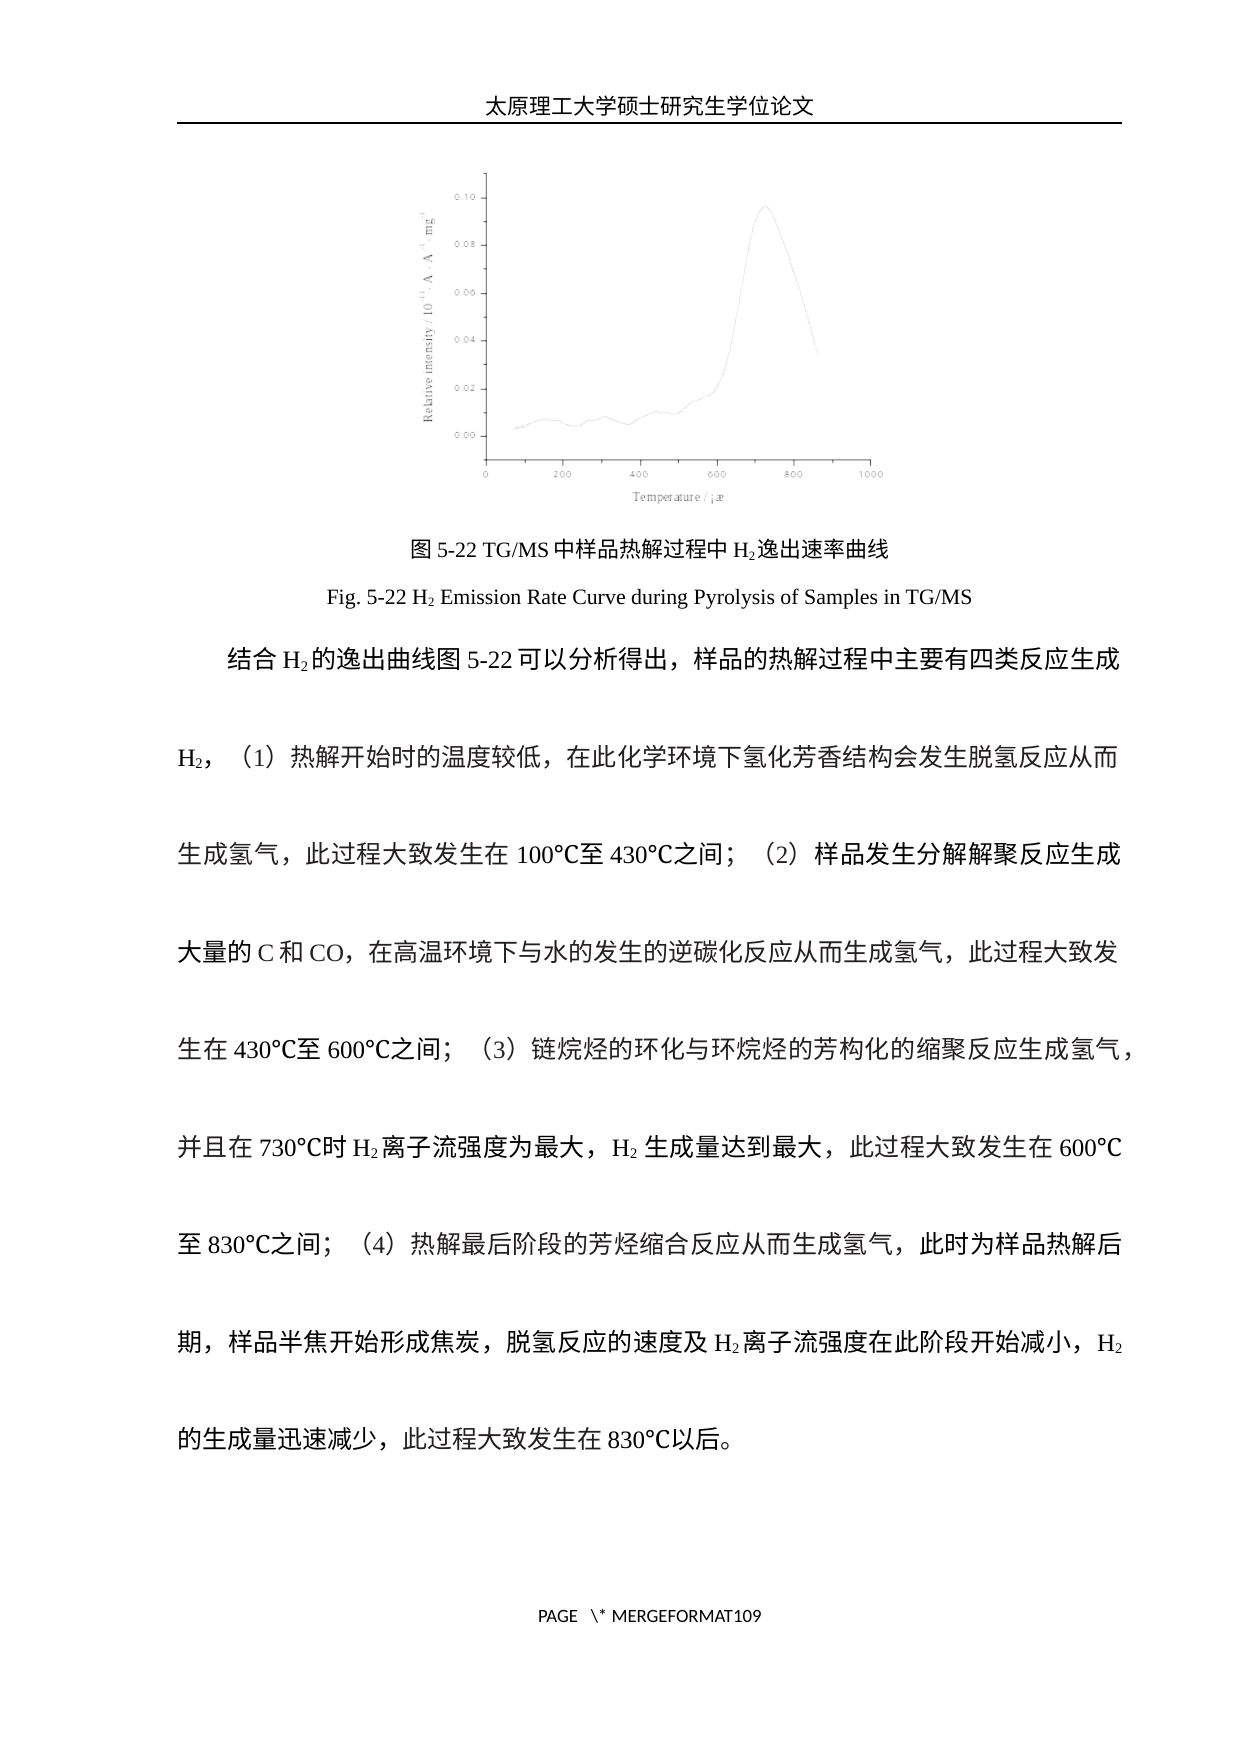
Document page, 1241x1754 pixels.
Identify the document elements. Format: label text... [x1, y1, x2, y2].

text 结合H2的逸出曲线图5-22可以分析得出，样品的热解过程中主要有四类反应生成H2，（1）热解开始时的温度较低，在此化学环境下氢化芳香结构会发生脱氢反应从而生成氢气，此过程大致发生在100℃至430℃之间；（2）样品发生分解解聚反应生成大量的C和CO，在高温环境下与水的发生的逆碳化反应从而生成氢气，此过程大致发生在430℃至600℃之间；（3）链烷烃的环化与环烷烃的芳构化的缩聚反应生成氢气，并且在730℃时H2离子流强度为最大，H2 生成量达到最大，此过程大致发生在600℃至830℃之间；（4）热解最后阶段的芳烃缩合反应从而生成氢气，此时为样品热解后期，样品半焦开始形成焦炭，脱氢反应的速度及H2离子流强度在此阶段开始减小，H2 的生成量迅速减少，此过程大致发生在830℃以后。 [177, 626, 1122, 1471]
text 图5-22 TG/MS中样品热解过程中H2逸出速率曲线 [177, 532, 1122, 564]
text Fig. 5-22 H2 Emission Rate Curve during Pyrolysis of Samples in TG/MS [177, 580, 1122, 613]
